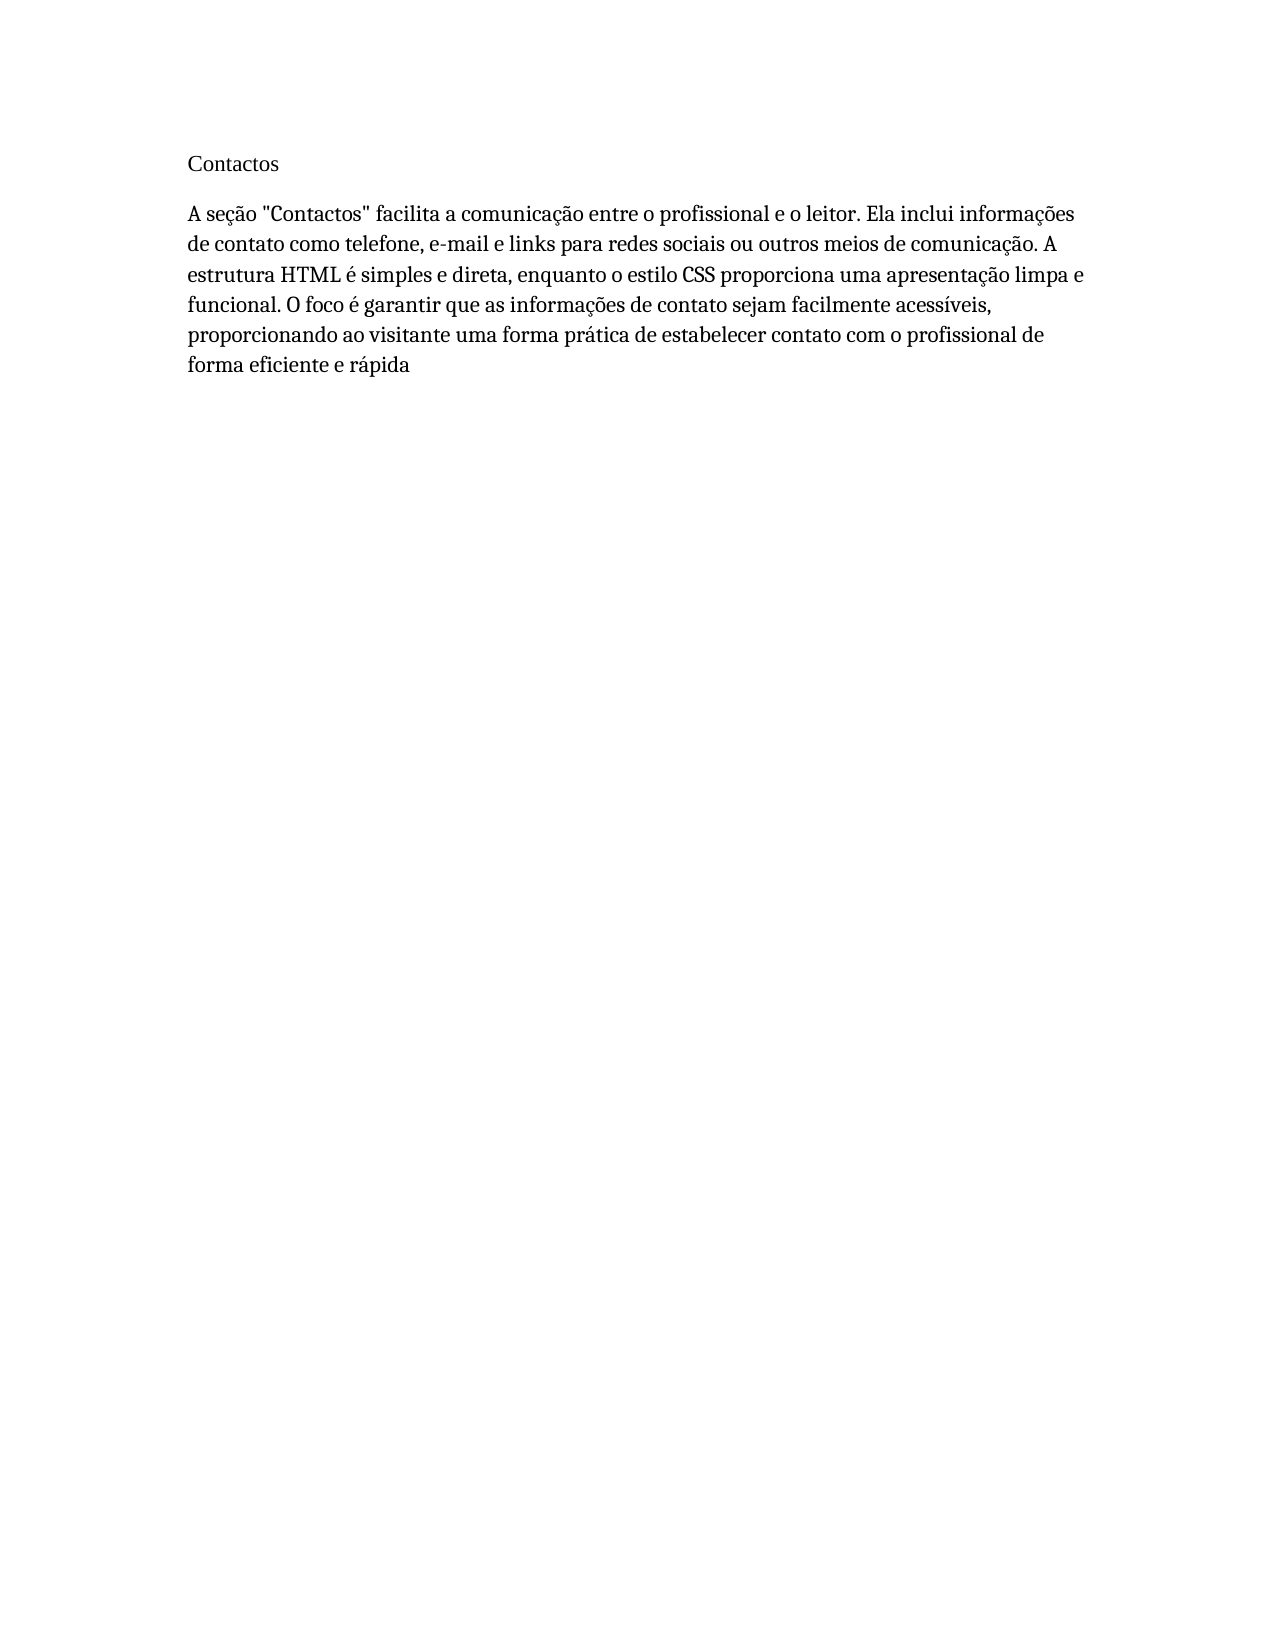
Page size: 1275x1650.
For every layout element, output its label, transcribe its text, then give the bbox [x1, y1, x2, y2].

text Contactos [187, 150, 1087, 176]
text A seção "Contactos" facilita a comunicação entre o profissional e o leitor. Ela inclui informações de contato como telefone, e-mail e links para redes sociais ou outros meios de comunicação. A estrutura HTML é simples e direta, enquanto o estilo CSS proporciona uma apresentação limpa e funcional. O foco é garantir que as informações de contato sejam facilmente acessíveis, proporcionando ao visitante uma forma prática de estabelecer contato com o profissional de forma eficiente e rápida [187, 201, 1087, 378]
